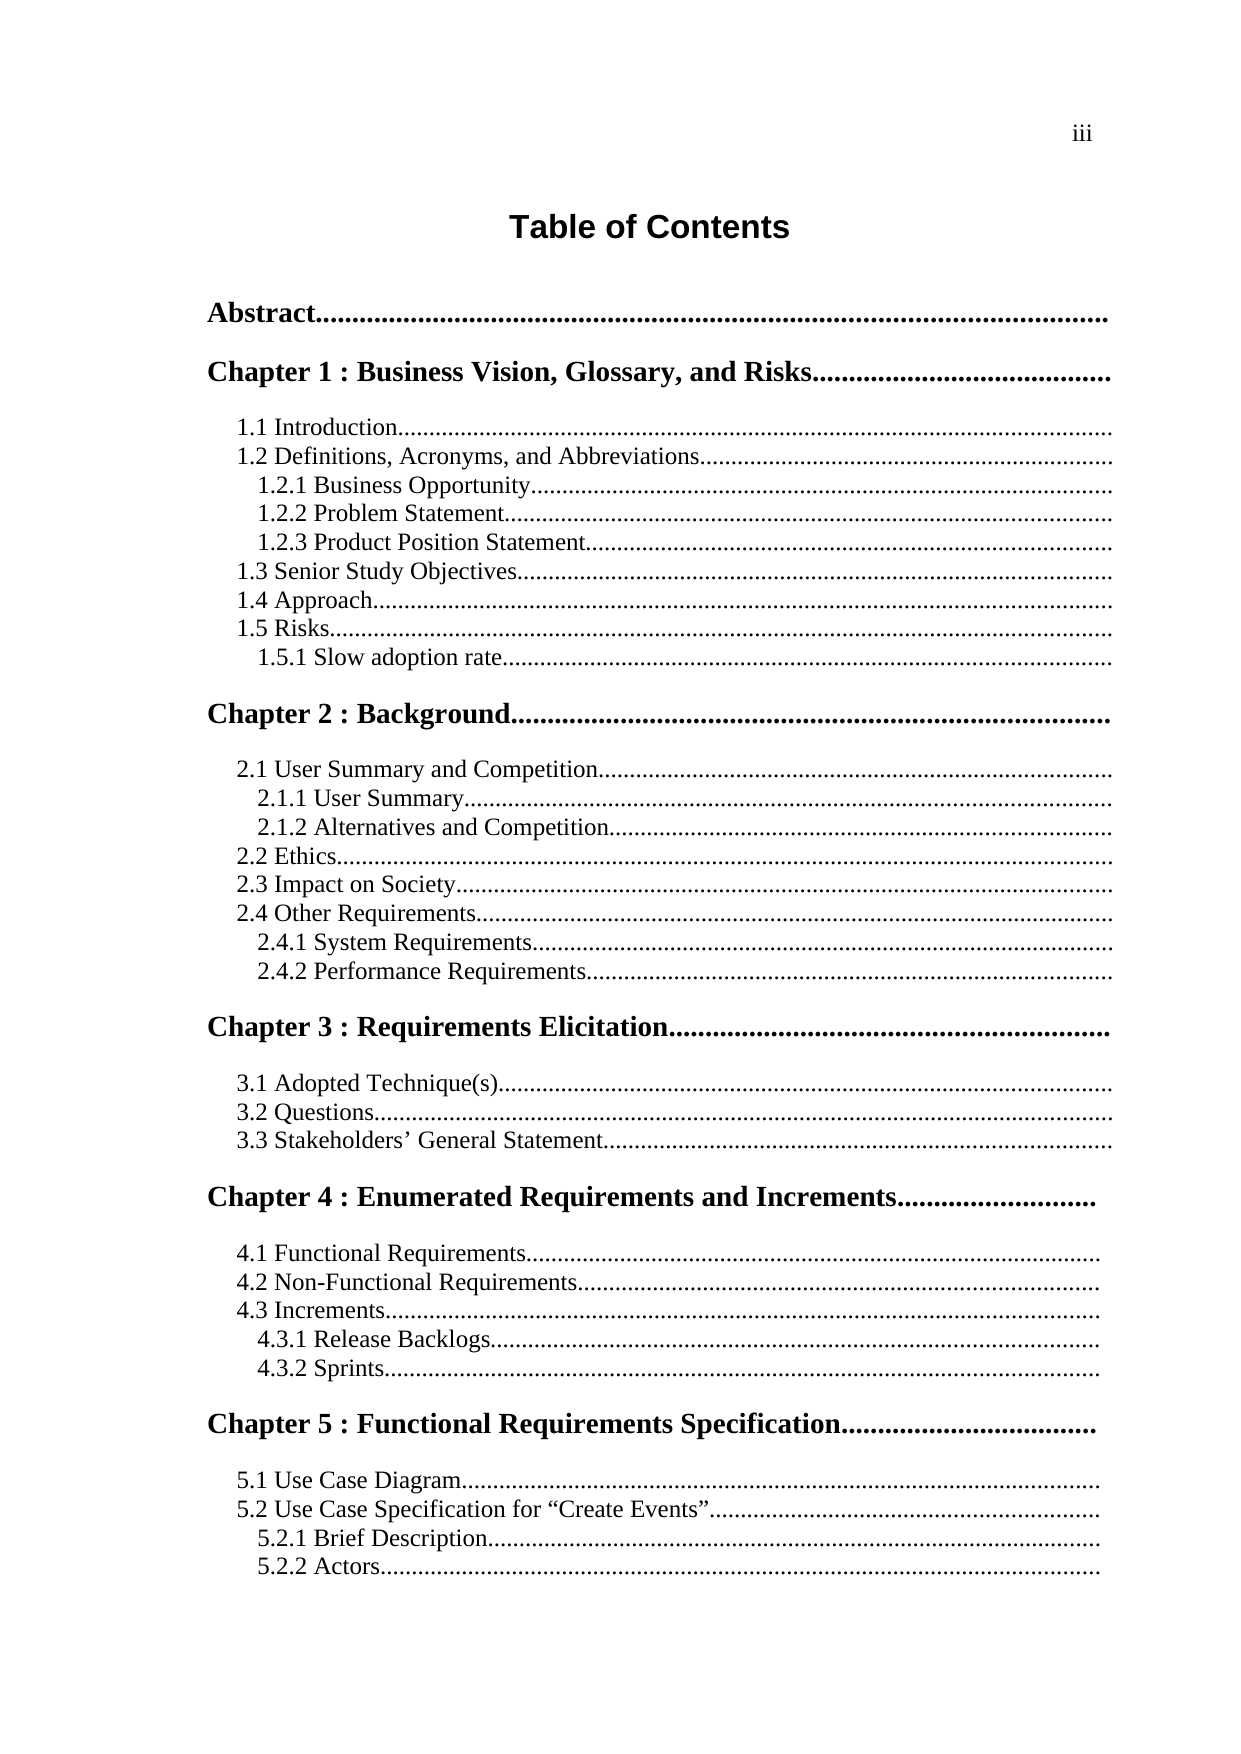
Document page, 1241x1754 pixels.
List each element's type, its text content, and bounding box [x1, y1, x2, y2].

text 4.3.2 Sprints 13 [257, 1353, 1092, 1382]
text 2.1 User Summary and Competition 5 [236, 754, 1092, 783]
text 1.4 Approach 3 [236, 585, 1092, 613]
text 4.3.1 Release Backlogs 12 [257, 1324, 1092, 1353]
text 2.1.2 Alternatives and Competition 5 [257, 812, 1092, 841]
text 5.1 Use Case Diagram 14 [236, 1465, 1092, 1494]
text 1.3 Senior Study Objectives 3 [236, 556, 1092, 585]
text 5.2.2 Actors 15 [257, 1551, 1092, 1580]
text 2.4 Other Requirements 7 [236, 898, 1092, 927]
text 1.1 Introduction 1 [236, 412, 1092, 441]
text Abstract ii [207, 295, 1092, 329]
text 2.4.1 System Requirements 7 [257, 927, 1092, 956]
text 2.4.2 Performance Requirements 7 [257, 956, 1092, 984]
text 4.2 Non-Functional Requirements 12 [236, 1267, 1092, 1295]
text 2.3 Impact on Society 7 [236, 869, 1092, 898]
text Chapter 3 : Requirements Elicitation 8 [207, 1009, 1092, 1043]
text 5.2 Use Case Specification for “Create Events” 14 [236, 1494, 1092, 1523]
text Table of Contents [207, 207, 1092, 245]
text 1.2 Definitions, Acronyms, and Abbreviations 1 [236, 441, 1092, 470]
text 4.1 Functional Requirements 11 [236, 1238, 1092, 1267]
text Chapter 1 : Business Vision, Glossary, and Risks 1 [207, 354, 1092, 387]
text 4.3 Increments 12 [236, 1295, 1092, 1324]
text 5.2.1 Brief Description 14 [257, 1523, 1092, 1551]
text 1.2.2 Problem Statement 2 [257, 498, 1092, 527]
text 3.3 Stakeholders’ General Statement 9 [236, 1126, 1092, 1154]
text 1.5.1 Slow adoption rate 3 [257, 642, 1092, 671]
text Chapter 2 : Background 5 [207, 696, 1092, 729]
text 1.2.1 Business Opportunity 1 [257, 470, 1092, 498]
text 3.1 Adopted Technique(s) 8 [236, 1068, 1092, 1097]
text 3.2 Questions 8 [236, 1097, 1092, 1126]
text 2.2 Ethics 6 [236, 841, 1092, 869]
text 2.1.1 User Summary 5 [257, 783, 1092, 812]
text 1.2.3 Product Position Statement 2 [257, 527, 1092, 556]
text 1.5 Risks 3 [236, 613, 1092, 642]
text Chapter 5 : Functional Requirements Specification 14 [207, 1407, 1092, 1440]
text Chapter 4 : Enumerated Requirements and Increments 11 [207, 1179, 1092, 1213]
